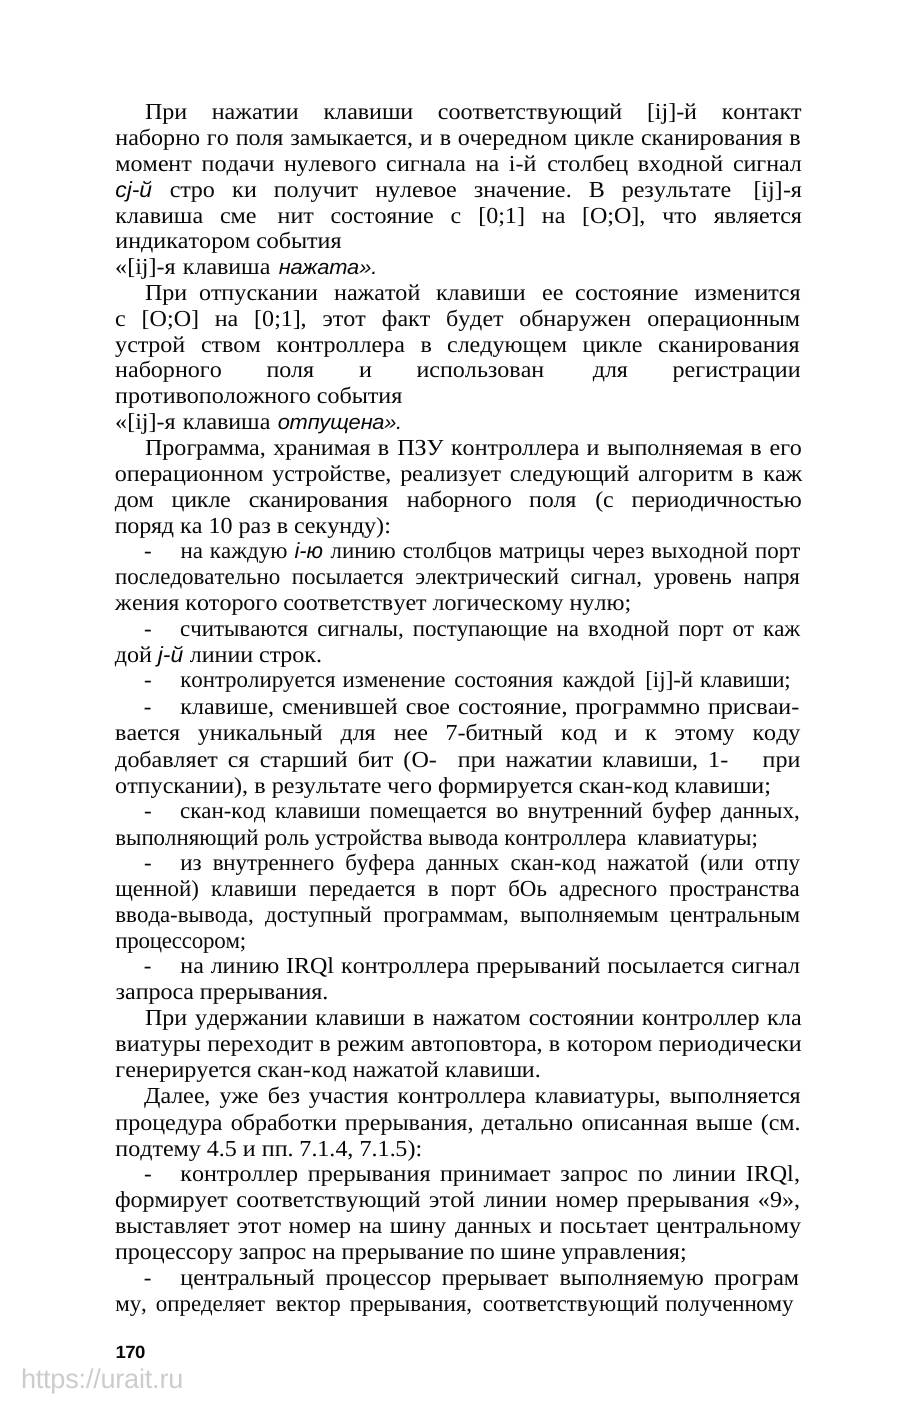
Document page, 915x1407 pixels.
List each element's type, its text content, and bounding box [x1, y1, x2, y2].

list скан-код клавиши помещается во внутренний буфер данных, выполняющий роль устройства вывода контроллера клавиатуры; [115, 798, 801, 850]
text При отпускании нажатой клавиши ее состояние изменится с [О;О] на [0;1], этот факт будет обнаружен операционным устрой­ ством контроллера в следующем цикле сканирования наборного поля и использован для регистрации противоположного события [115, 279, 801, 409]
text При удержании клавиши в нажатом состоянии контроллер кла­ виатуры переходит в режим автоповтора, в котором периодически генерируется скан-код нажатой клавиши. [115, 1005, 802, 1082]
text «[ij]-я клавиша отпущена». [115, 409, 817, 434]
text 170 [115, 1342, 817, 1363]
list из внутреннего буфера данных скан-код нажатой (или отпу­ щенной) клавиши передается в порт бОь адресного пространства ввода-вывода, доступный программам, выполняемым центральным процессором; [115, 850, 801, 953]
text Далее, уже без участия контроллера клавиатуры, выполняется процедура обработки прерывания, детально описанная выше (см. подтему 4.5 и пп. 7.1.4, 7.1.5): [115, 1082, 802, 1161]
list контролируется изменение состояния каждой [ij]-й клавиши; [144, 667, 817, 693]
text «[ij]-я клавиша нажата». [115, 254, 817, 279]
list на каждую i-ю линию столбцов матрицы через выходной порт последовательно посылается электрический сигнал, уровень напря­ жения которого соответствует логическому нулю; [115, 538, 801, 616]
list центральный процессор прерывает выполняемую програм­ му, определяет вектор прерывания, соответствующий полученному [115, 1264, 800, 1316]
text При нажатии клавиши соответствующий [ij]-й контакт наборно­ го поля замыкается, и в очередном цикле сканирования в момент подачи нулевого сигнала на i-й столбец входной сигнал сj-й стро­ ки получит нулевое значение. В результате [ij]-я клавиша сме­ нит состояние с [0;1] на [О;О], что является индикатором события [115, 99, 802, 254]
text Программа, хранимая в ПЗУ контроллера и выполняемая в его операционном устройстве, реализует следующий алгоритм в каж­ дом цикле сканирования наборного поля (с периодичностью поряд­ ка 10 раз в секунду): [114, 435, 802, 538]
list на линию IRQl контроллера прерываний посылается сигнал запроса прерывания. [115, 953, 801, 1005]
list клавише, сменившей свое состояние, программно присваи- вается уникальный для нее 7-битный код и к этому коду добавляет­ ся старший бит (О- при нажатии клавиши, 1- при отпускании), в результате чего формируется скан-код клавиши; [115, 693, 800, 798]
list контроллер прерывания принимает запрос по линии IRQl, формирует соответствующий этой линии номер прерывания «9», выставляет этот номер на шину данных и посьтает центральному процессору запрос на прерывание по шине управления; [115, 1161, 801, 1264]
list считываются сигналы, поступающие на входной порт от каж­ дой j-й линии строк. [114, 616, 801, 667]
